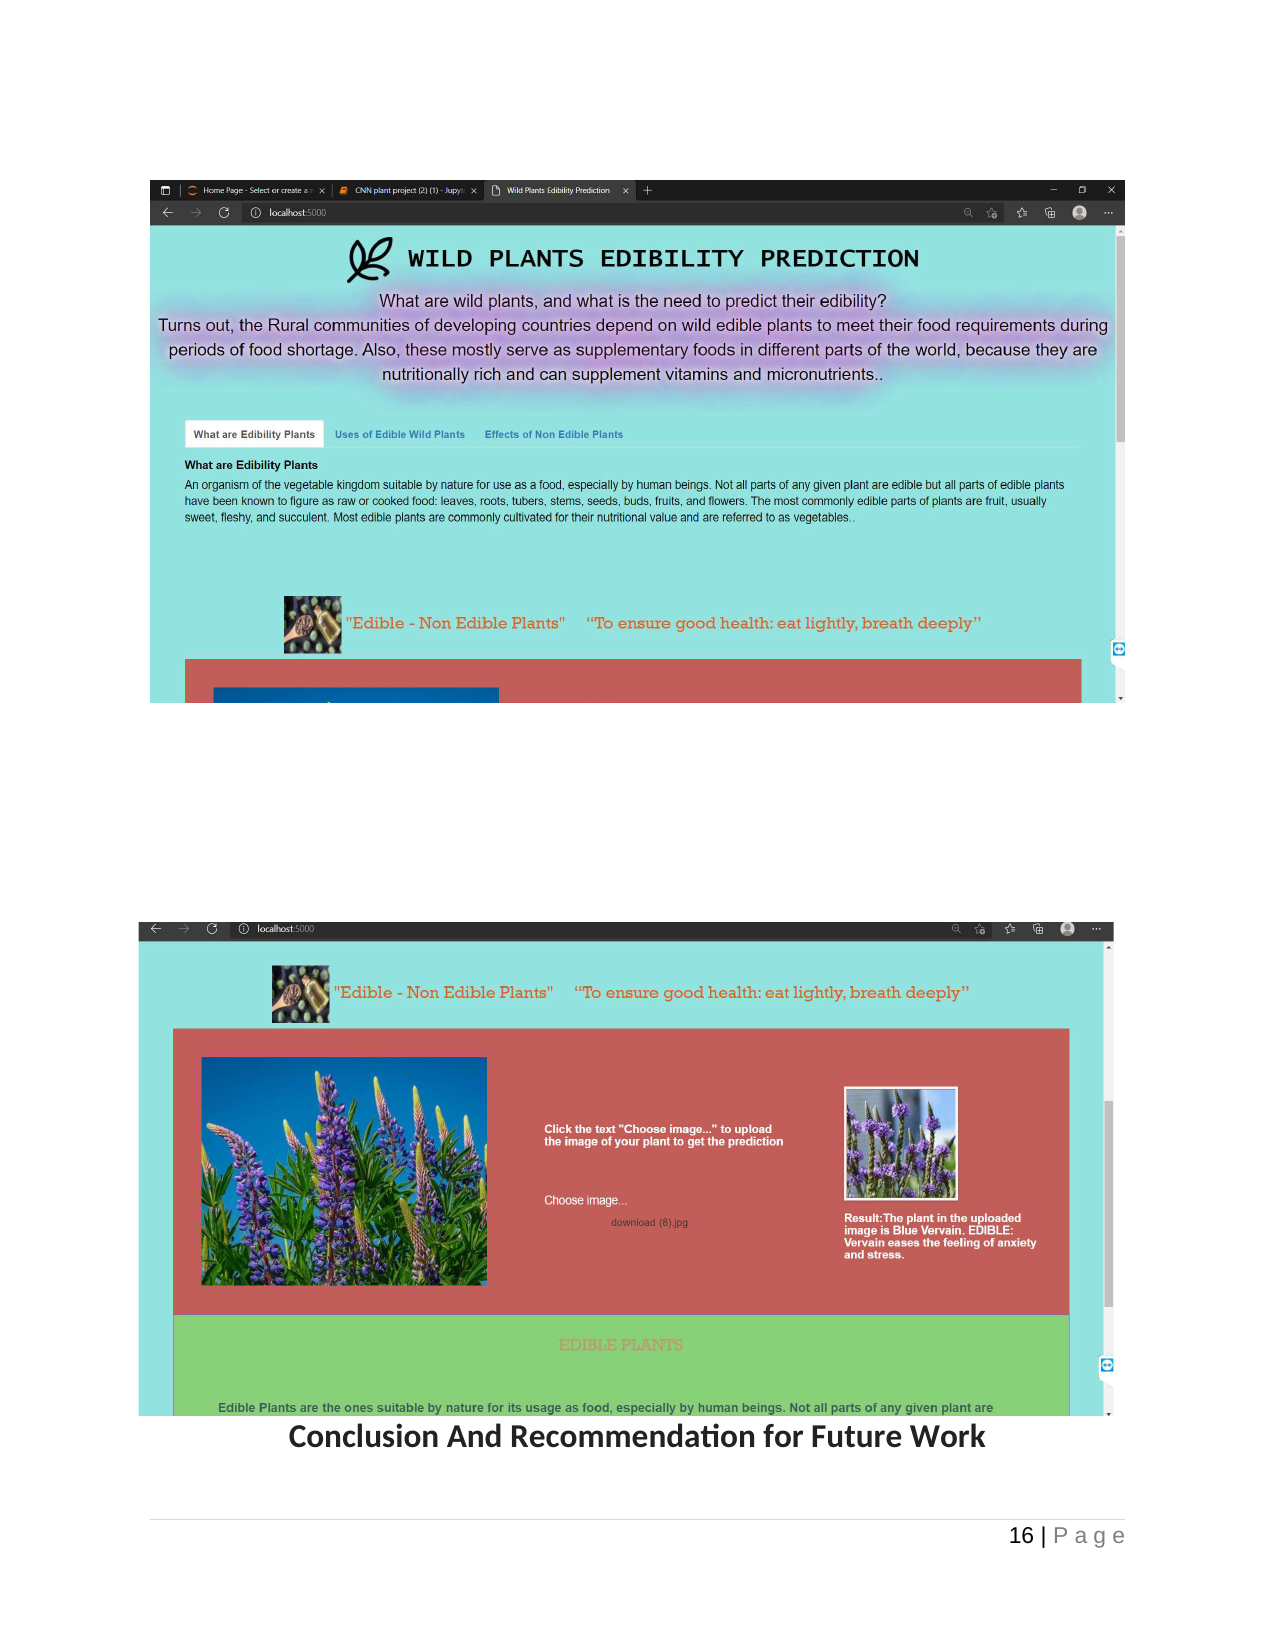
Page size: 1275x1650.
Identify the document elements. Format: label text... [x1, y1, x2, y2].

picture [138, 922, 1114, 1416]
picture [150, 180, 1125, 703]
